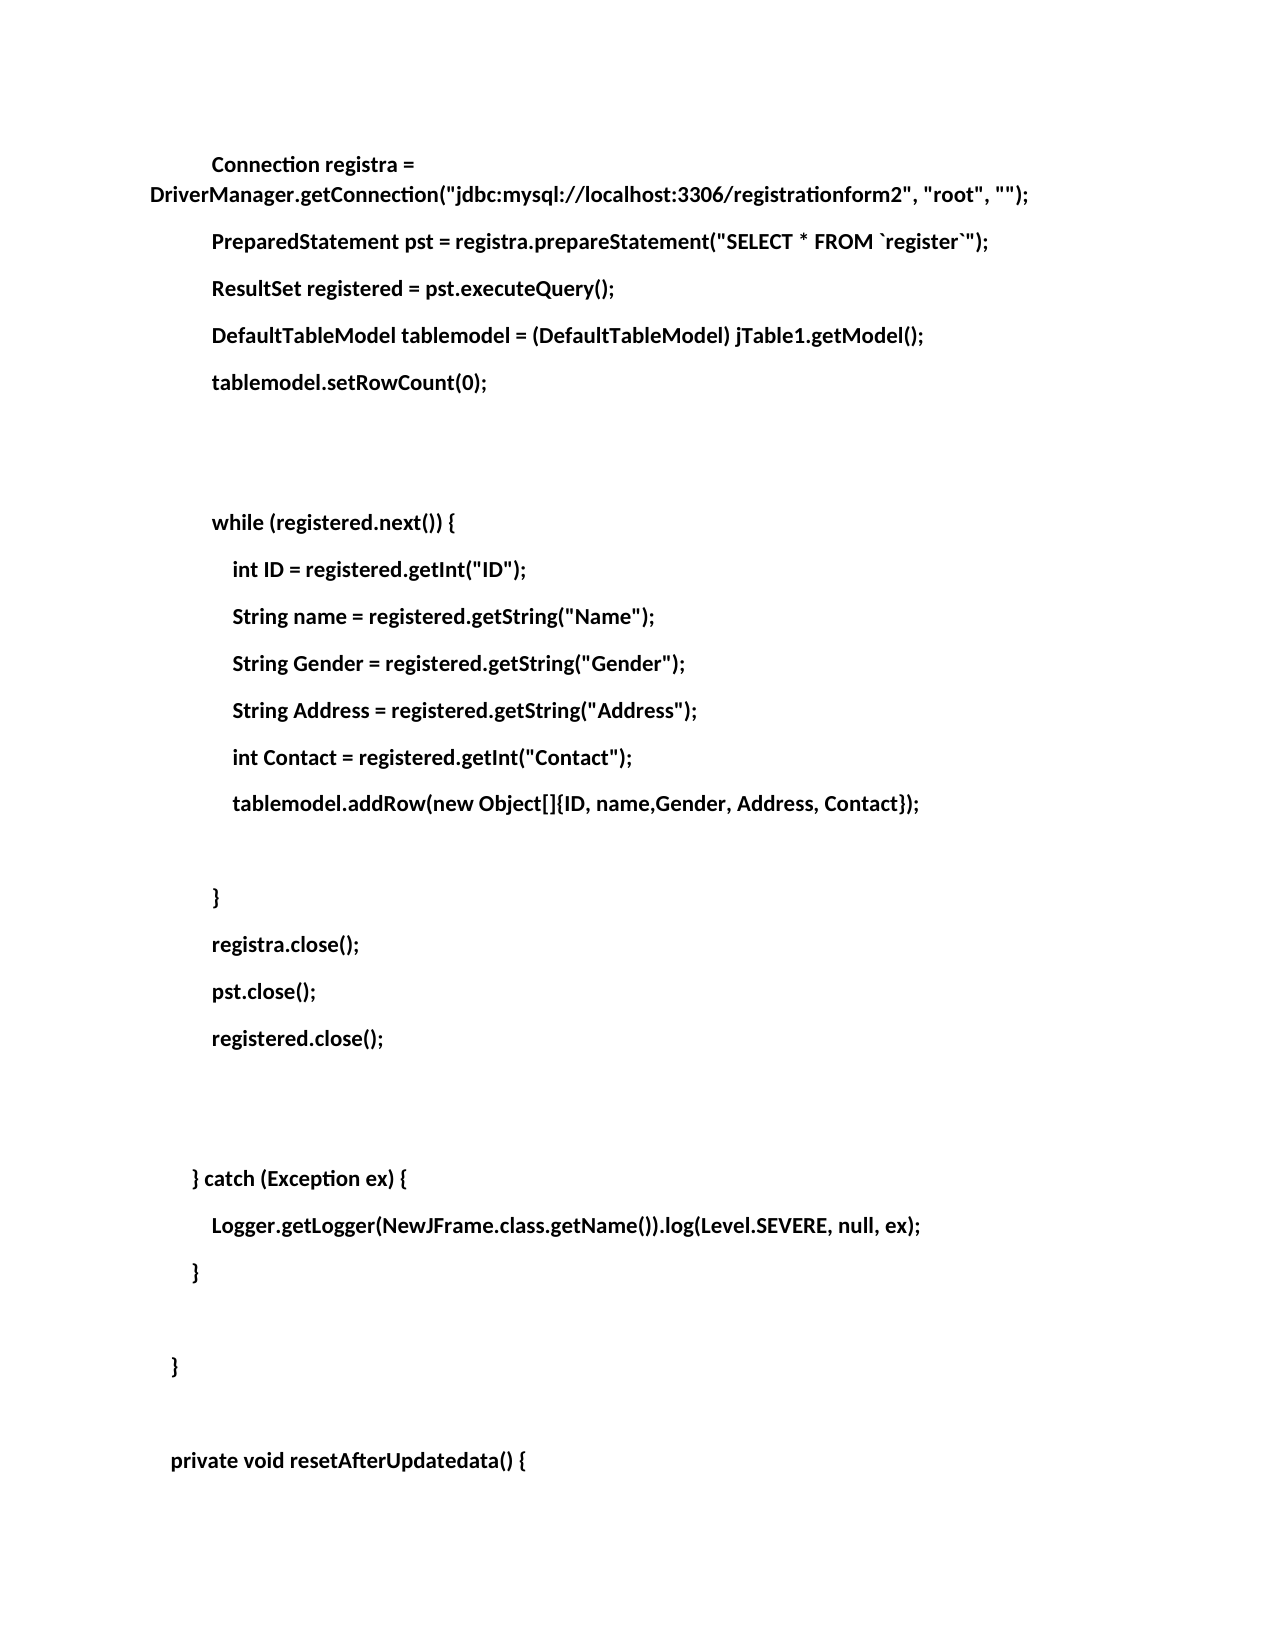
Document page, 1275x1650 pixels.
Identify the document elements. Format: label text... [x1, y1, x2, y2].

text registra.close(); [150, 930, 1125, 958]
text pst.close(); [150, 977, 1125, 1005]
text } [150, 883, 1125, 911]
text DefaultTableModel tablemodel = (DefaultTableModel) jTable1.getModel(); [150, 321, 1125, 349]
text tablemodel.addRow(new Object[]{ID, name,Gender, Address, Contact}); [150, 789, 1125, 818]
text } [150, 1258, 1125, 1286]
text tablemodel.setRowCount(0); [150, 368, 1125, 396]
text Connection registra = DriverManager.getConnection("jdbc:mysql://localhost:3306/registrationform2", "root", ""); [150, 150, 1125, 208]
text private void resetAfterUpdatedata() { [150, 1446, 1125, 1474]
text int Contact = registered.getInt("Contact"); [150, 743, 1125, 771]
text registered.close(); [150, 1024, 1125, 1052]
text int ID = registered.getInt("ID"); [150, 555, 1125, 583]
text } [150, 1352, 1125, 1380]
text while (registered.next()) { [150, 508, 1125, 536]
text PreparedStatement pst = registra.prepareStatement("SELECT * FROM `register`"); [150, 227, 1125, 255]
text String name = registered.getString("Name"); [150, 602, 1125, 630]
text String Gender = registered.getString("Gender"); [150, 649, 1125, 677]
text ResultSet registered = pst.executeQuery(); [150, 274, 1125, 302]
text String Address = registered.getString("Address"); [150, 696, 1125, 724]
text Logger.getLogger(NewJFrame.class.getName()).log(Level.SEVERE, null, ex); [150, 1211, 1125, 1239]
text } catch (Exception ex) { [150, 1164, 1125, 1193]
